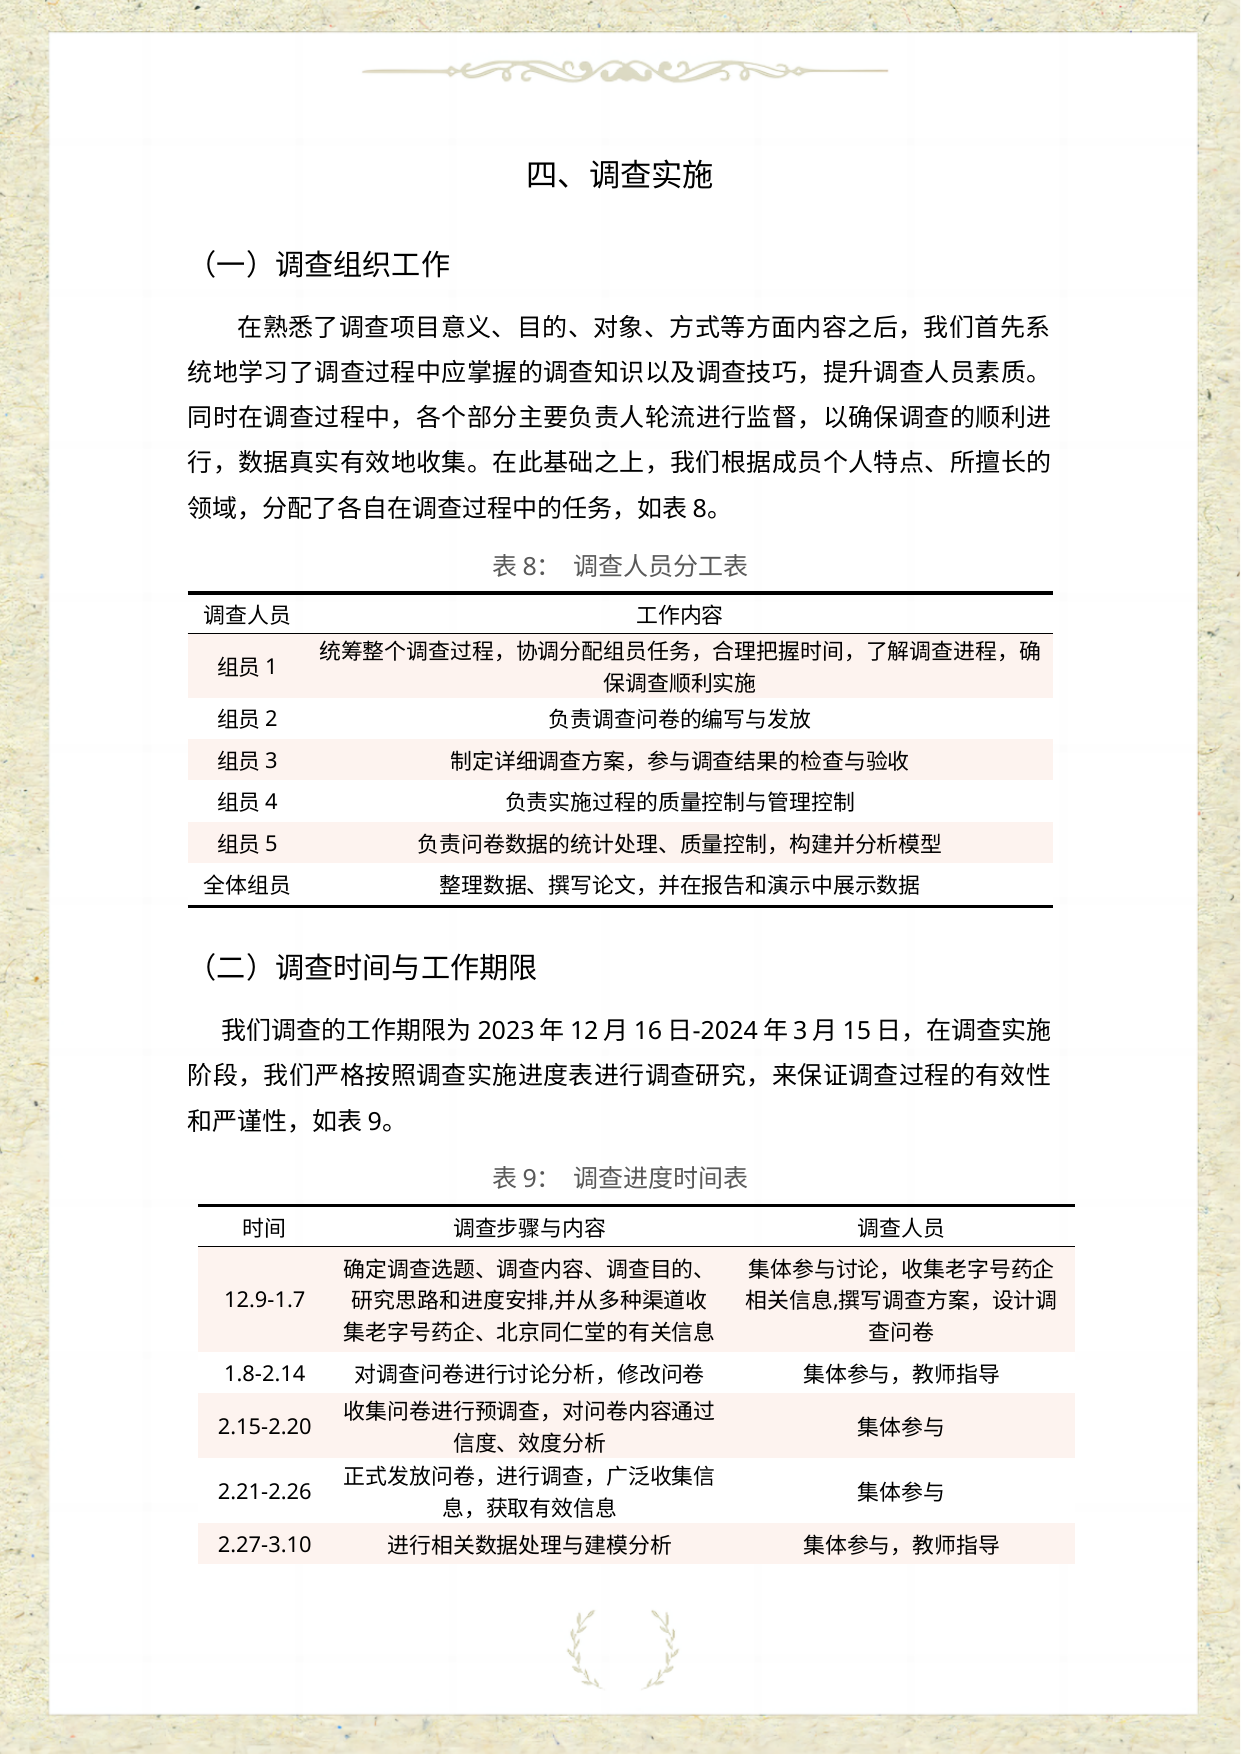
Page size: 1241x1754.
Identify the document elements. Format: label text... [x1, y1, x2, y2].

table_cell 全体组员 [188, 863, 307, 904]
table_cell 制定详细调查方案，参与调查结果的检查与验收 [307, 739, 1053, 780]
table_cell 2.27-3.10 [198, 1523, 331, 1564]
table_cell 集体参与讨论，收集老字号药企相关信息,撰写调查方案，设计调查问卷 [728, 1247, 1075, 1352]
table_cell 集体参与，教师指导 [728, 1352, 1075, 1393]
table_cell 12.9-1.7 [198, 1247, 331, 1352]
table_cell 负责实施过程的质量控制与管理控制 [307, 780, 1053, 822]
table_header 调查人员 [728, 1207, 1075, 1246]
text 表9： 调查进度时间表 [187, 1159, 1053, 1195]
picture [0, 0, 1241, 1754]
table_cell 收集问卷进行预调查，对问卷内容通过信度、效度分析 [331, 1393, 728, 1458]
text 表8： 调查人员分工表 [187, 546, 1053, 582]
table_cell 2.21-2.26 [198, 1458, 331, 1523]
table_header 调查步骤与内容 [331, 1207, 728, 1246]
table_cell 进行相关数据处理与建模分析 [331, 1523, 728, 1564]
table_header 工作内容 [307, 595, 1053, 633]
table_cell 集体参与 [728, 1393, 1075, 1458]
table_cell 组员1 [188, 634, 307, 698]
table_cell 统筹整个调查过程，协调分配组员任务，合理把握时间，了解调查进程，确保调查顺利实施 [307, 634, 1053, 698]
text 四、调查实施 [187, 150, 1053, 195]
table_header 时间 [198, 1207, 331, 1246]
table_cell 组员3 [188, 739, 307, 780]
table_header 调查人员 [188, 595, 307, 633]
table_cell 负责调查问卷的编写与发放 [307, 698, 1053, 739]
table_cell 整理数据、撰写论文，并在报告和演示中展示数据 [307, 863, 1053, 904]
table_cell 1.8-2.14 [198, 1352, 331, 1393]
table_cell 对调查问卷进行讨论分析，修改问卷 [331, 1352, 728, 1393]
table_cell 负责问卷数据的统计处理、质量控制，构建并分析模型 [307, 822, 1053, 863]
table_cell 组员5 [188, 822, 307, 863]
table_cell 集体参与 [728, 1458, 1075, 1523]
table_cell 确定调查选题、调查内容、调查目的、研究思路和进度安排,并从多种渠道收集老字号药企、北京同仁堂的有关信息 [331, 1247, 728, 1352]
text （一）调查组织工作 [187, 242, 1053, 284]
text （二）调查时间与工作期限 [187, 945, 1053, 987]
table_cell 2.15-2.20 [198, 1393, 331, 1458]
text 在熟悉了调查项目意义、目的、对象、方式等方面内容之后，我们首先系统地学习了调查过程中应掌握的调查知识以及调查技巧，提升调查人员素质。同时在调查过程中，各个部分主要负责人轮流进行监督，以确保调查的顺利进行，数据真实有效地收集。在此基础之上，我们根据成员个人特点、所擅长的领域，分配了各自在调查过程中的任务，如表8。 [187, 307, 1053, 524]
table_cell 集体参与，教师指导 [728, 1523, 1075, 1564]
table_cell 组员4 [188, 780, 307, 822]
table_cell 正式发放问卷，进行调查，广泛收集信息，获取有效信息 [331, 1458, 728, 1523]
text 我们调查的工作期限为2023年12月16日-2024年3月15日，在调查实施阶段，我们严格按照调查实施进度表进行调查研究，来保证调查过程的有效性和严谨性，如表9。 [187, 1010, 1053, 1137]
table_cell 组员2 [188, 698, 307, 739]
